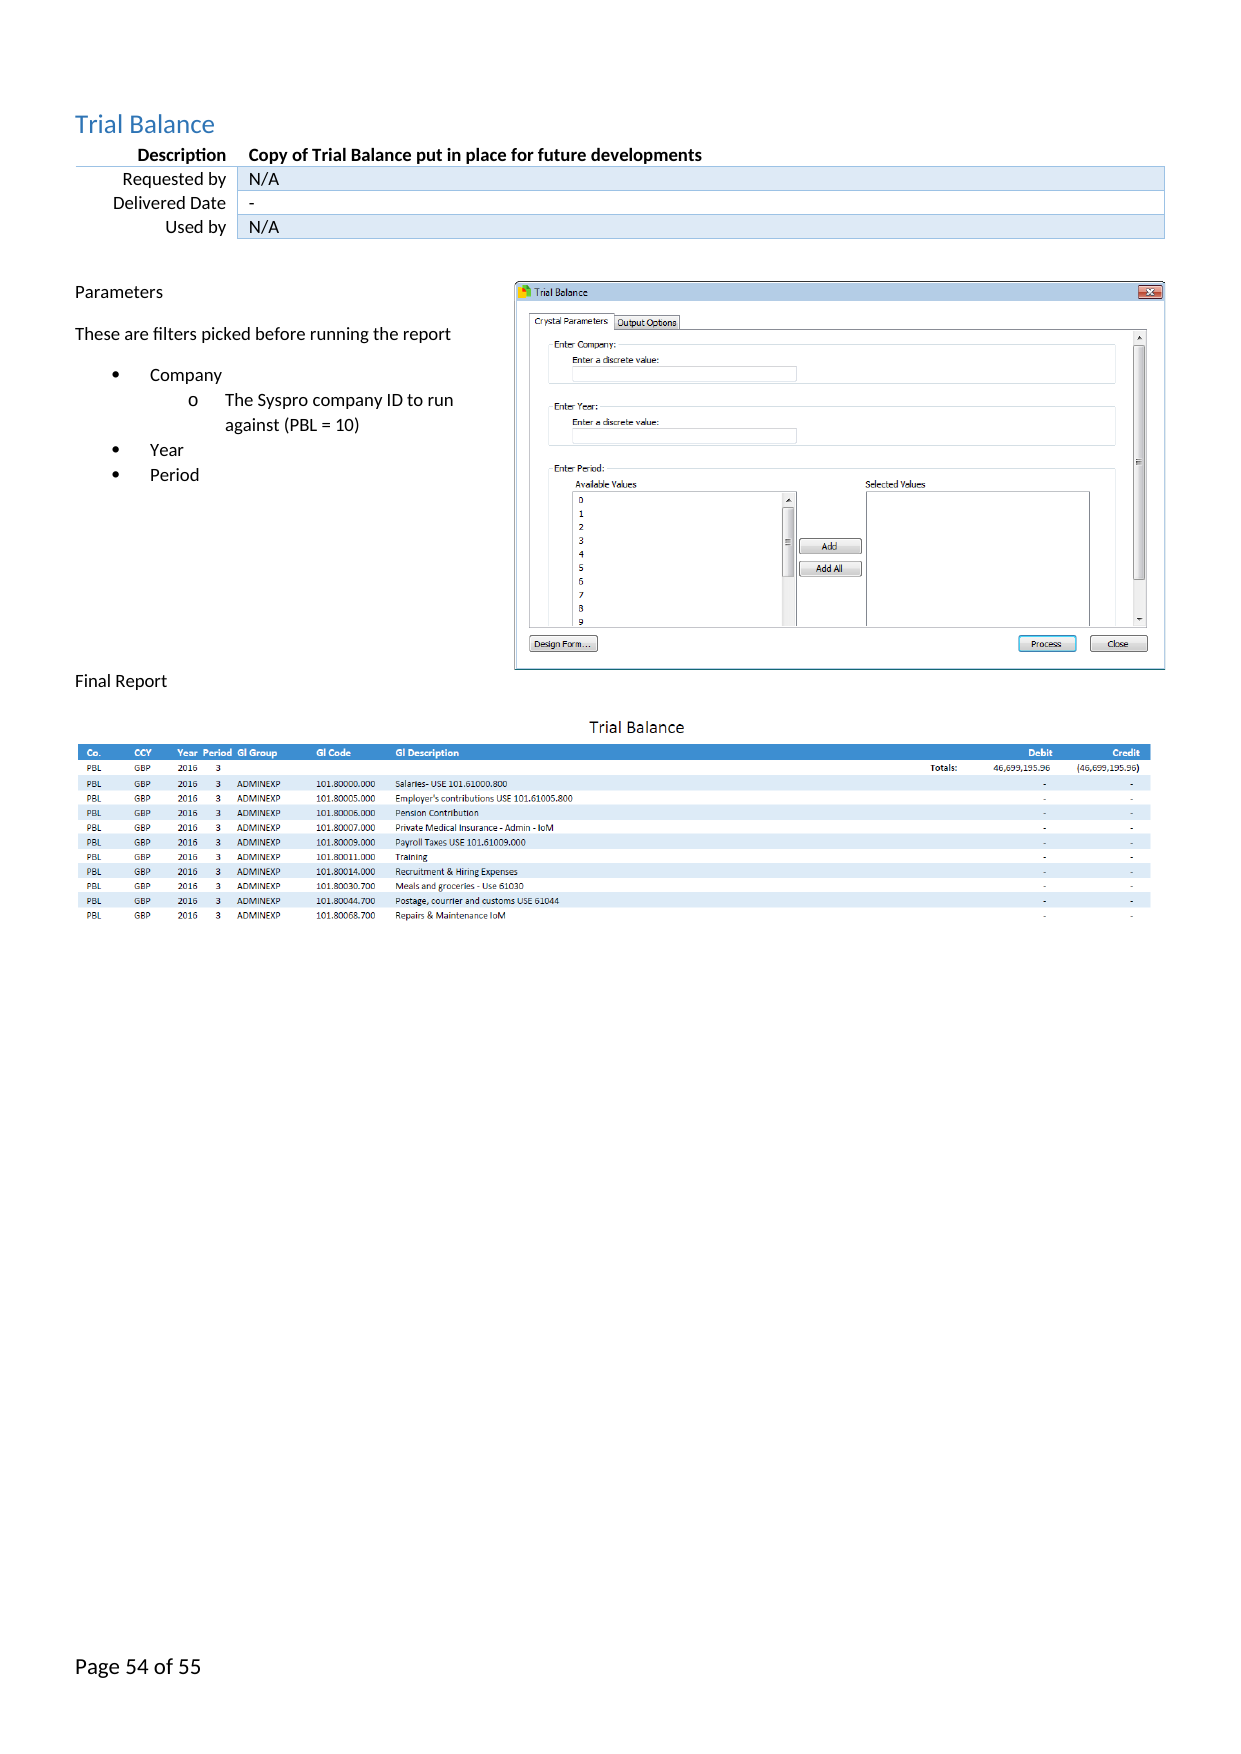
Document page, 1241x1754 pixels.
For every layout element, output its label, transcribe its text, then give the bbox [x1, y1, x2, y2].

list Company [112, 363, 514, 386]
text Final Report [75, 669, 1165, 692]
list Period [112, 463, 514, 486]
subtitle Trial Balance [75, 108, 1165, 141]
text Parameters [75, 280, 1165, 303]
list Year [112, 438, 514, 461]
picture [514, 281, 1166, 670]
text These are filters picked before running the report [75, 322, 514, 345]
list The Syspro company ID to run against (PBL = 10) [187, 388, 514, 436]
table_cell Requested by [76, 167, 237, 190]
table_header Copy of Trial Balance put in place for future developments [238, 143, 1165, 166]
table_cell Delivered Date [76, 190, 237, 214]
table_cell N/A [238, 167, 1164, 190]
picture [75, 711, 1166, 921]
table_cell Used by [76, 214, 237, 238]
table_cell - [238, 191, 1164, 214]
table_cell N/A [238, 215, 1164, 238]
table_header Description [76, 143, 237, 166]
